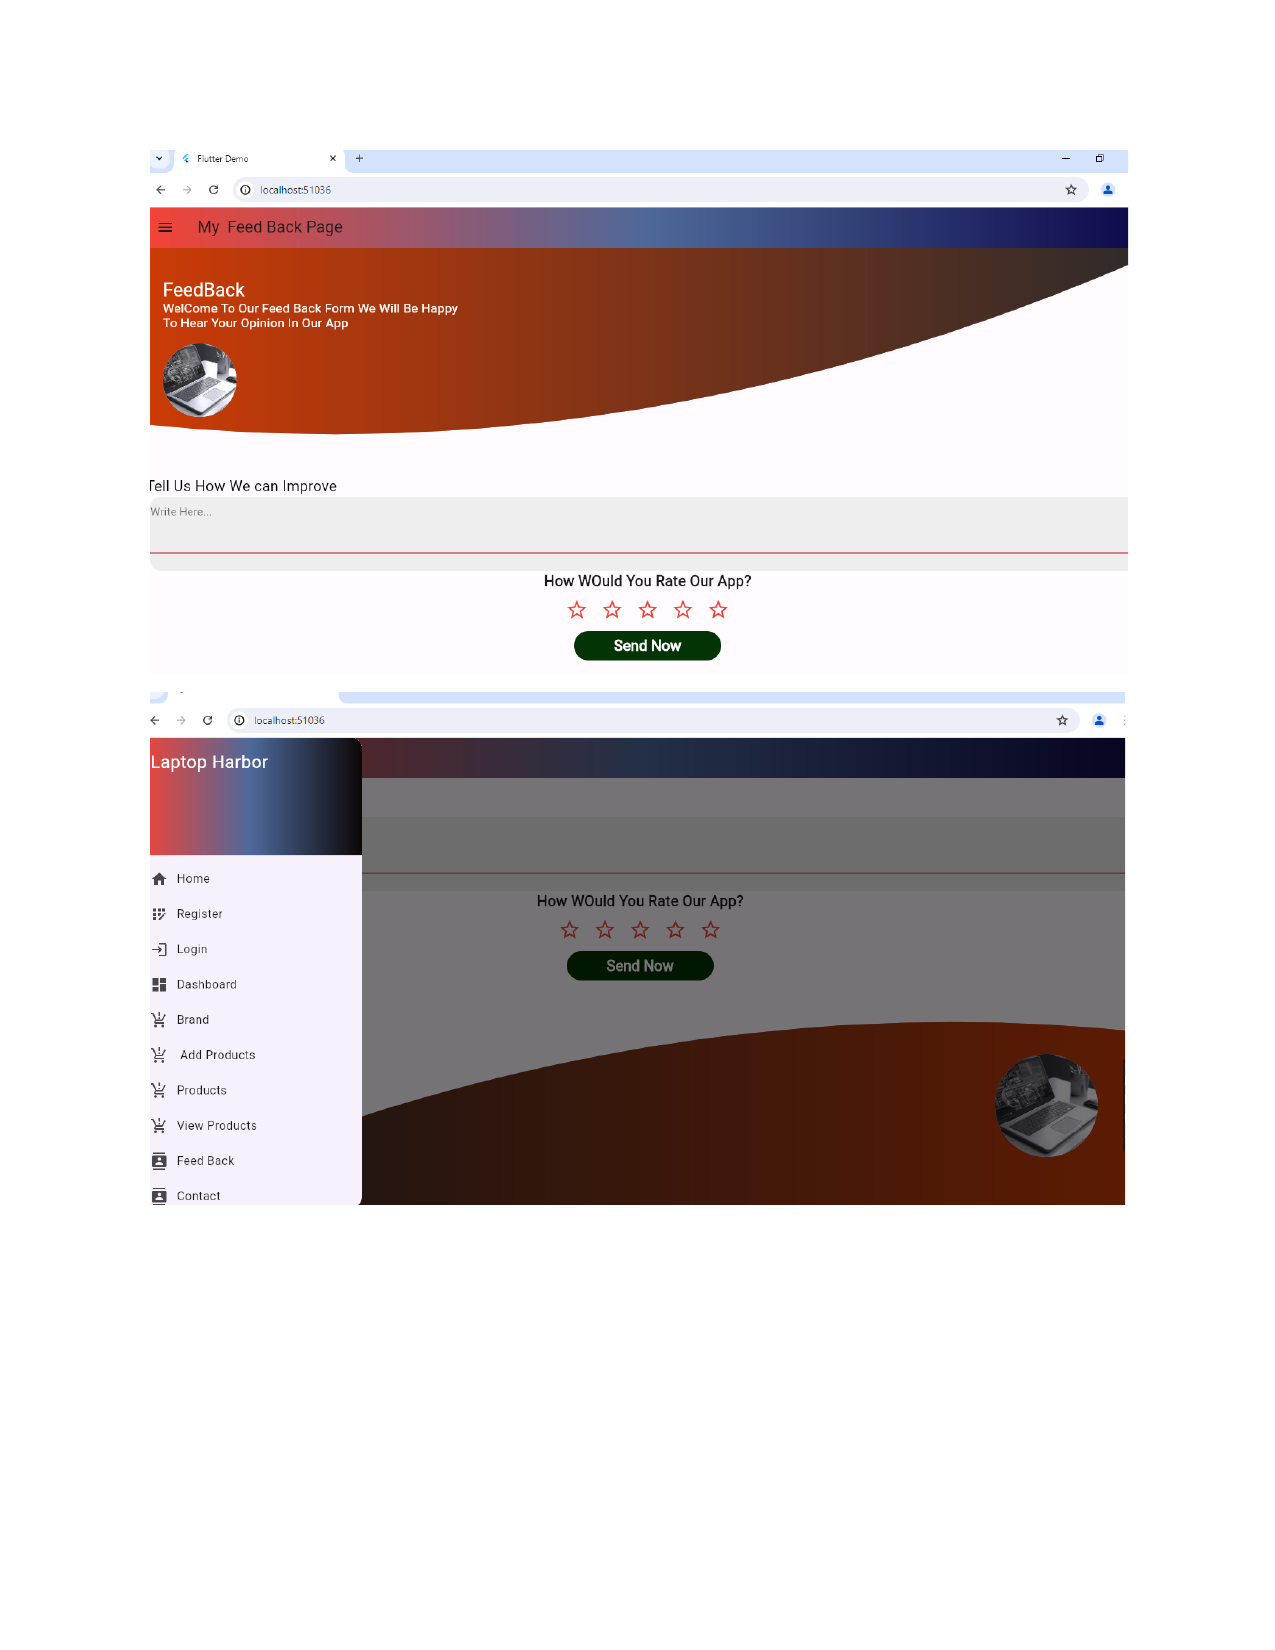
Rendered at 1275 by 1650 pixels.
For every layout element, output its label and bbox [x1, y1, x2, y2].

picture [150, 150, 1129, 674]
picture [150, 692, 1125, 1205]
